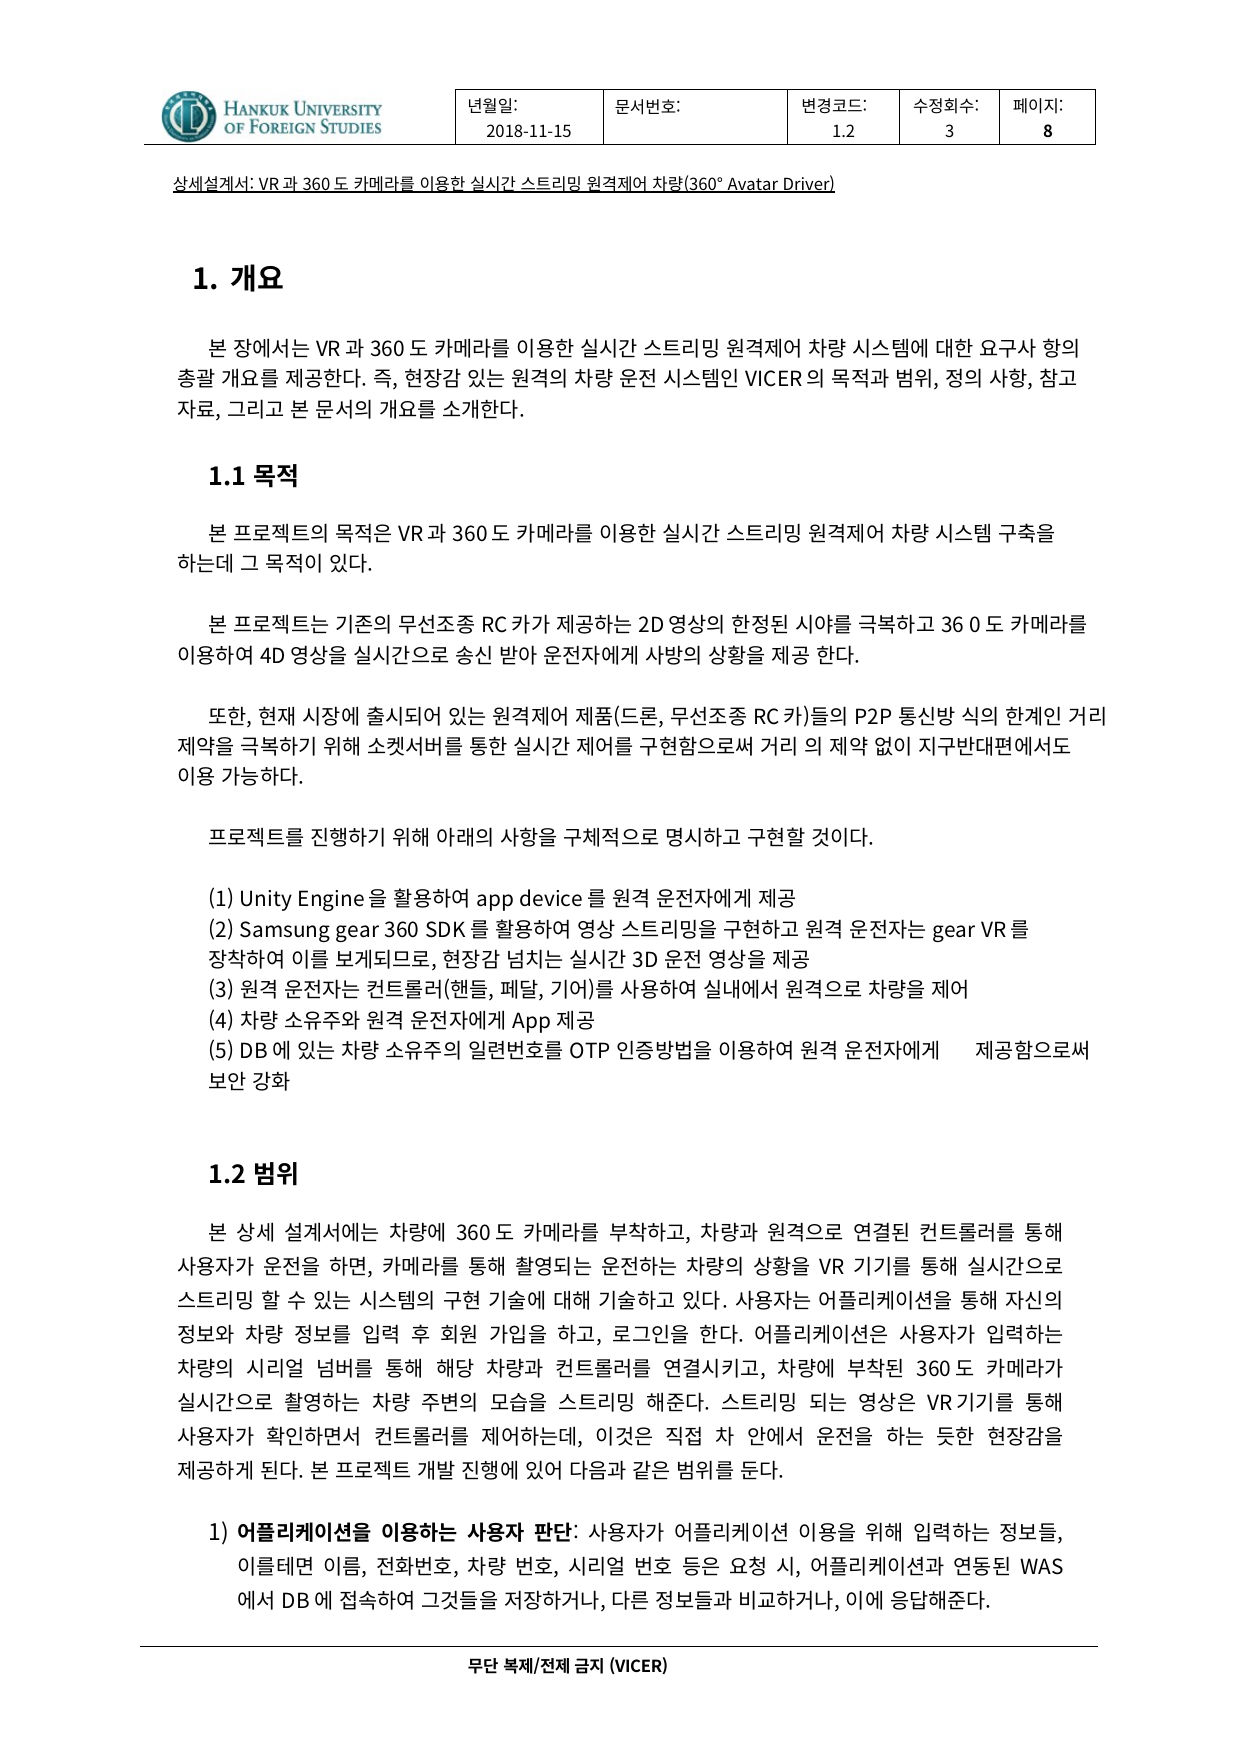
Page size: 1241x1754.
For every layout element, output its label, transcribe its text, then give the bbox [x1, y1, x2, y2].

text 본 상세 설계서에는 차량에 360도 카메라를 부착하고, 차량과 원격으로 연결된 컨트롤러를 통해 사용자가 운전을 하면, 카메라를 통해 촬영되는 운전하는 차량의 상황을 VR 기기를 통해 실시간으로 스트리밍 할 수 있는 시스템의 구현 기술에 대해 기술하고 있다. 사용자는 어플리케이션을 통해 자신의 정보와 차량 정보를 입력 후 회원 가입을 하고, 로그인을 한다. 어플리케이션은 사용자가 입력하는 차량의 시리얼 넘버를 통해 해당 차량과 컨트롤러를 연결시키고, 차량에 부착된 360도 카메라가 실시간으로 촬영하는 차량 주변의 모습을 스트리밍 해준다. 스트리밍 되는 영상은 VR기기를 통해 사용자가 확인하면서 컨트롤러를 제어하는데, 이것은 직접 차 안에서 운전을 하는 듯한 현장감을 제공하게 된다. 본 프로젝트 개발 진행에 있어 다음과 같은 범위를 둔다. [177, 1216, 1063, 1485]
text 본 프로젝트의 목적은 VR과 360도 카메라를 이용한 실시간 스트리밍 원격제어 차량 시스템 구축을 하는데 그 목적이 있다. [177, 517, 1109, 578]
text 프로젝트를 진행하기 위해 아래의 사항을 구체적으로 명시하고 구현할 것이다. [177, 821, 1109, 852]
text (3) 원격 운전자는 컨트롤러(핸들, 페달, 기어)를 사용하여 실내에서 원격으로 차량을 제어 [208, 974, 1109, 1004]
picture [161, 89, 383, 143]
text 본 장에서는 VR과 360도 카메라를 이용한 실시간 스트리밍 원격제어 차량 시스템에 대한 요구사 항의 총괄 개요를 제공한다. 즉, 현장감 있는 원격의 차량 운전 시스템인 VICER의 목적과 범위, 정의 사항, 참고 자료, 그리고 본 문서의 개요를 소개한다. [177, 332, 1109, 423]
text (1) Unity Engine을 활용하여 app device를 원격 운전자에게 제공 [177, 882, 1109, 913]
text (2) Samsung gear 360 SDK를 활용하여 영상 스트리밍을 구현하고 원격 운전자는 gear VR를 장착하여 이를 보게되므로, 현장감 넘치는 실시간 3D 운전 영상을 제공 [208, 913, 1109, 973]
text 또한, 현재 시장에 출시되어 있는 원격제어 제품(드론, 무선조종 RC카)들의 P2P 통신방 식의 한계인 거리 제약을 극복하기 위해 소켓서버를 통한 실시간 제어를 구현함으로써 거리 의 제약 없이 지구반대편에서도 이용 가능하다. [177, 700, 1109, 791]
text 1.2 범위 [208, 1155, 1109, 1191]
text 본 프로젝트는 기존의 무선조종 RC카가 제공하는 2D영상의 한정된 시야를 극복하고 36 0도 카메라를 이용하여 4D영상을 실시간으로 송신 받아 운전자에게 사방의 상황을 제공 한다. [177, 609, 1109, 669]
text (4) 차량 소유주와 원격 운전자에게 App 제공 [208, 1004, 1109, 1034]
text 1.1 목적 [208, 456, 1109, 492]
list 어플리케이션을 이용하는 사용자 판단: 사용자가 어플리케이션 이용을 위해 입력하는 정보들, 이를테면 이름, 전화번호, 차량 번호, 시리얼 번호 등은 요청 시, 어플리케이션과 연동된 WAS에서 DB에 접속하여 그것들을 저장하거나, 다른 정보들과 비교하거나, 이에 응답해준다. [208, 1513, 1063, 1615]
text (5) DB에 있는 차량 소유주의 일련번호를 OTP 인증방법을 이용하여 원격 운전자에게 제공함으로써 보안 강화 [208, 1035, 1109, 1095]
list 개요 [192, 255, 792, 298]
